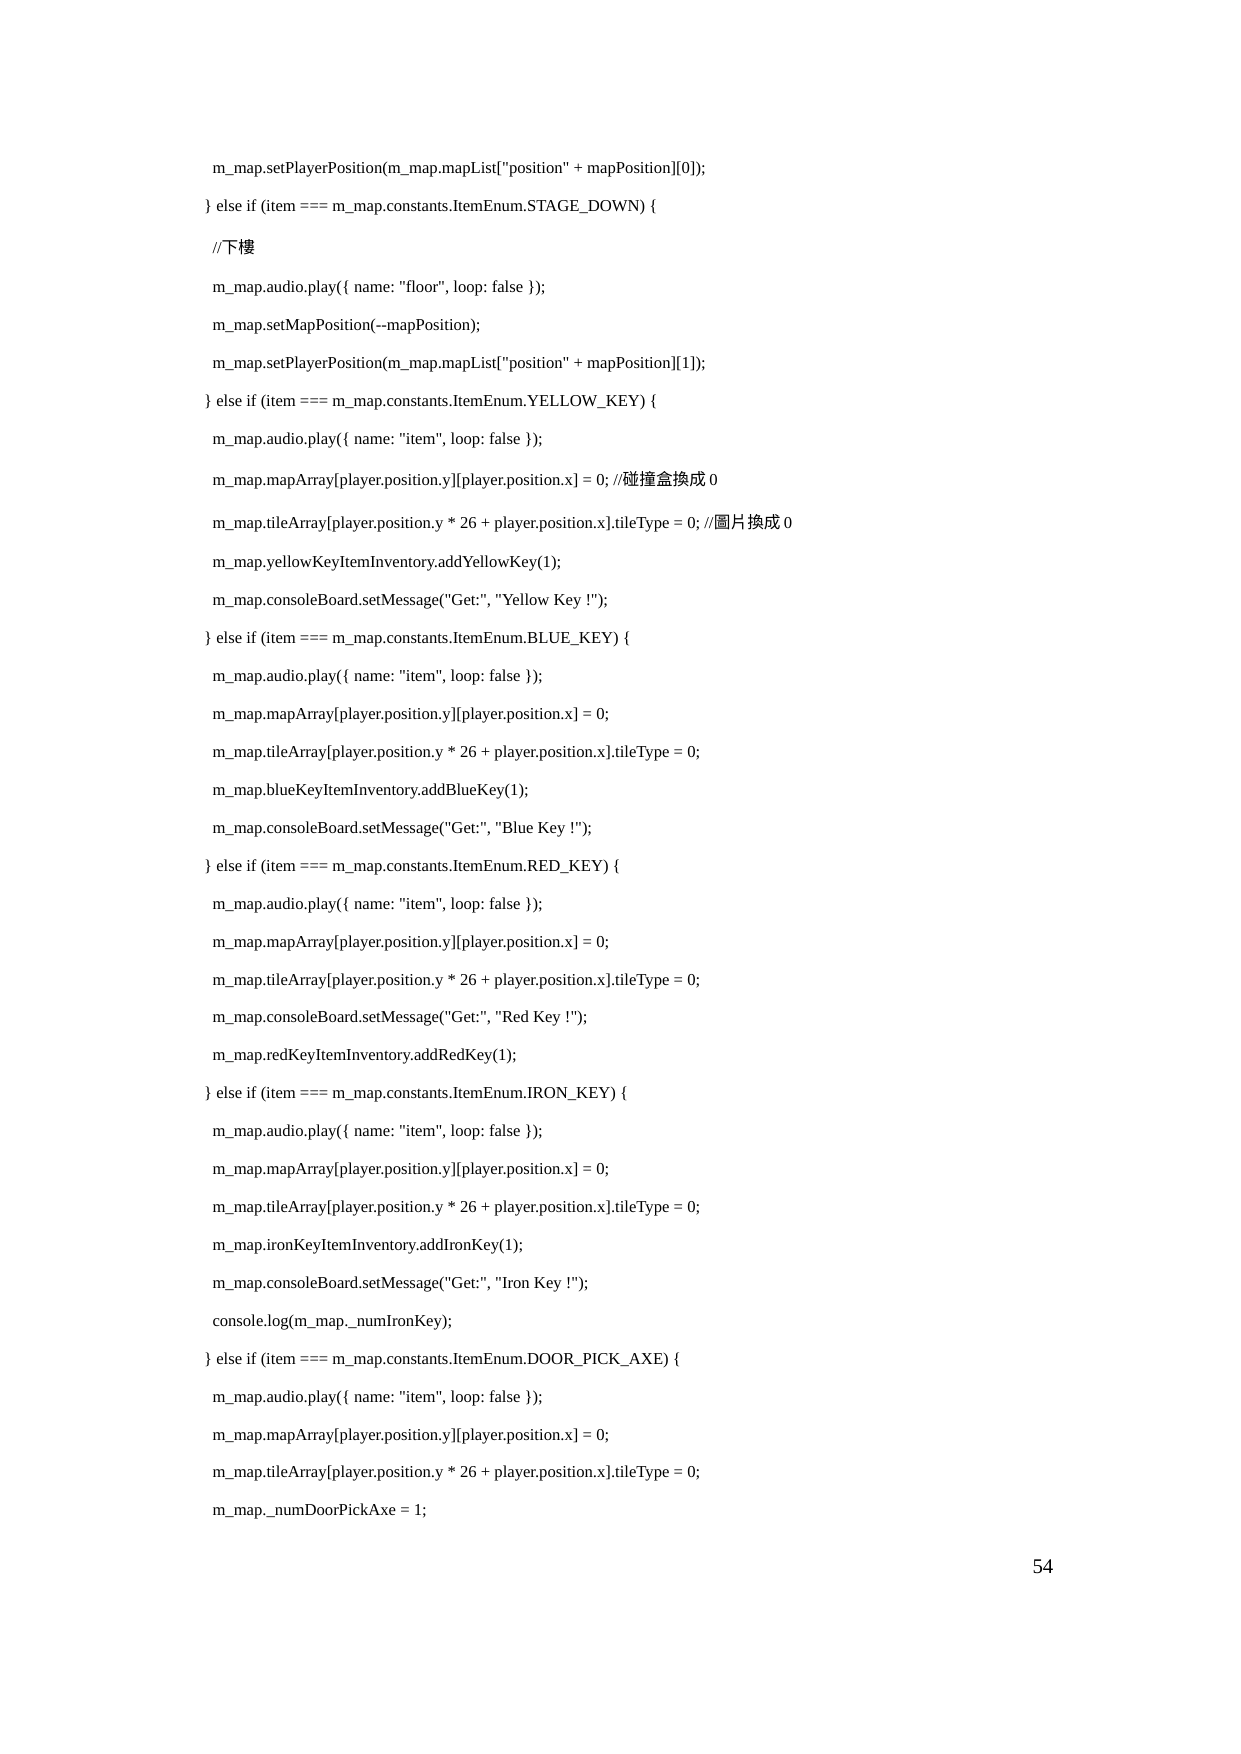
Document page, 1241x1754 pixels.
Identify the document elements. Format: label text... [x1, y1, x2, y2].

text m_map.yellowKeyItemInventory.addYellowKey(1); [187, 552, 1053, 571]
text m_map.tileArray[player.position.y * 26 + player.position.x].tileType = 0; [187, 1197, 1053, 1216]
text m_map.audio.play({ name: "item", loop: false }); [187, 893, 1053, 913]
text m_map.audio.play({ name: "item", loop: false }); [187, 666, 1053, 685]
text m_map.mapArray[player.position.y][player.position.x] = 0; [187, 1424, 1053, 1443]
text m_map.redKeyItemInventory.addRedKey(1); [187, 1045, 1053, 1064]
text m_map.tileArray[player.position.y * 26 + player.position.x].tileType = 0; [187, 1462, 1053, 1481]
text m_map.ironKeyItemInventory.addIronKey(1); [187, 1235, 1053, 1254]
text m_map.consoleBoard.setMessage("Get:", "Iron Key !"); [187, 1273, 1053, 1292]
text m_map.audio.play({ name: "item", loop: false }); [187, 428, 1053, 448]
text } else if (item === m_map.constants.ItemEnum.DOOR_PICK_AXE) { [187, 1348, 1053, 1368]
text m_map.mapArray[player.position.y][player.position.x] = 0; [187, 931, 1053, 951]
text m_map.consoleBoard.setMessage("Get:", "Yellow Key !"); [187, 590, 1053, 609]
text m_map.mapArray[player.position.y][player.position.x] = 0; //碰撞盒換成0 [187, 466, 1053, 491]
text m_map.consoleBoard.setMessage("Get:", "Red Key !"); [187, 1007, 1053, 1026]
text m_map.audio.play({ name: "item", loop: false }); [187, 1386, 1053, 1406]
text m_map.mapArray[player.position.y][player.position.x] = 0; [187, 1159, 1053, 1178]
text } else if (item === m_map.constants.ItemEnum.STAGE_DOWN) { [187, 196, 1053, 215]
text } else if (item === m_map.constants.ItemEnum.RED_KEY) { [187, 856, 1053, 875]
text } else if (item === m_map.constants.ItemEnum.BLUE_KEY) { [187, 628, 1053, 647]
text //下樓 [187, 234, 1053, 258]
text m_map.consoleBoard.setMessage("Get:", "Blue Key !"); [187, 818, 1053, 837]
text m_map.tileArray[player.position.y * 26 + player.position.x].tileType = 0; //圖片換成0 [187, 509, 1053, 533]
text m_map.setPlayerPosition(m_map.mapList["position" + mapPosition][0]); [187, 158, 1053, 177]
text m_map.mapArray[player.position.y][player.position.x] = 0; [187, 704, 1053, 723]
text m_map.setPlayerPosition(m_map.mapList["position" + mapPosition][1]); [187, 353, 1053, 372]
text m_map.blueKeyItemInventory.addBlueKey(1); [187, 780, 1053, 799]
text } else if (item === m_map.constants.ItemEnum.IRON_KEY) { [187, 1083, 1053, 1102]
text m_map.tileArray[player.position.y * 26 + player.position.x].tileType = 0; [187, 742, 1053, 761]
text m_map.setMapPosition(--mapPosition); [187, 315, 1053, 334]
text m_map.tileArray[player.position.y * 26 + player.position.x].tileType = 0; [187, 969, 1053, 988]
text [187, 277, 1053, 296]
text console.log(m_map._numIronKey); [187, 1311, 1053, 1330]
text m_map.audio.play({ name: "item", loop: false }); [187, 1121, 1053, 1140]
text m_map._numDoorPickAxe = 1; [187, 1500, 1053, 1519]
text } else if (item === m_map.constants.ItemEnum.YELLOW_KEY) { [187, 391, 1053, 410]
